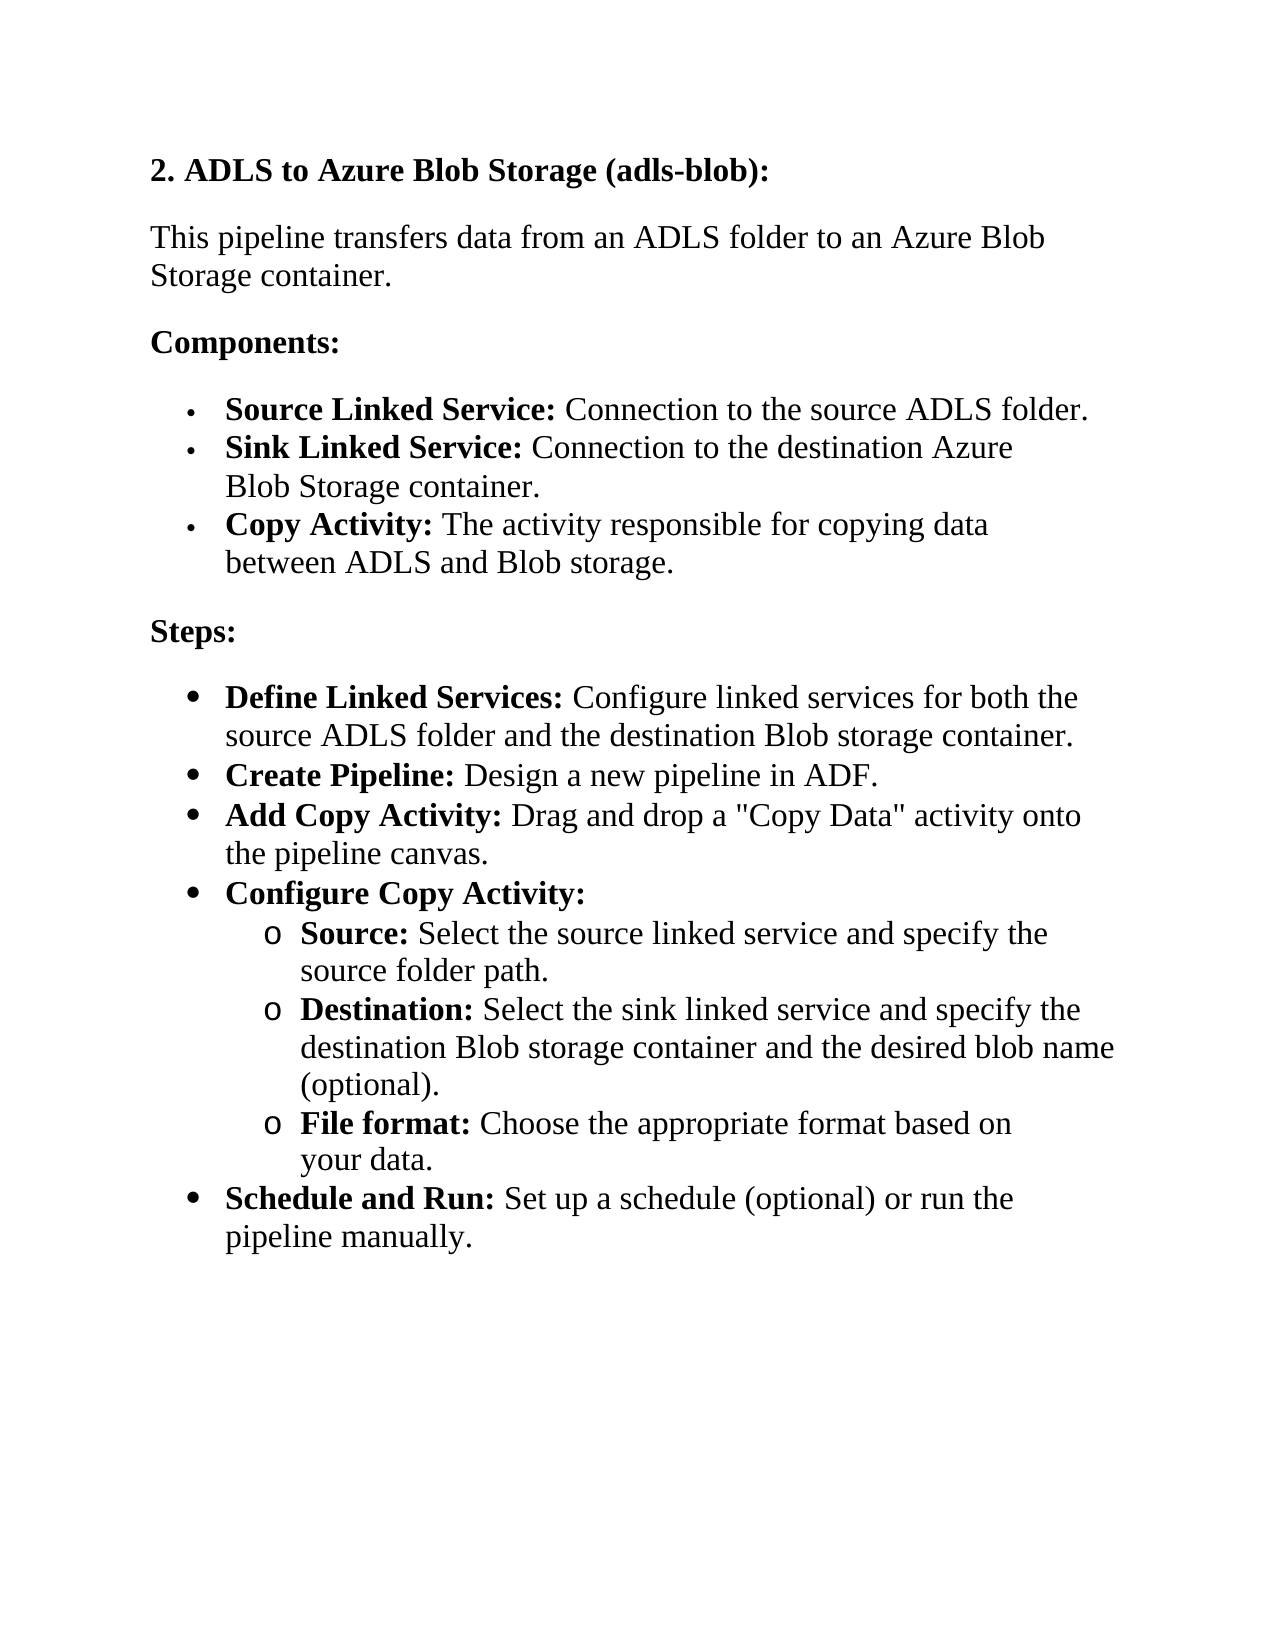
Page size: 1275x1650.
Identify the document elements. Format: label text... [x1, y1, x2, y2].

list Copy Activity: The activity responsible for copying data between ADLS and Blob storage. [187, 504, 1107, 581]
list Define Linked Services: Configure linked services for both the source ADLS folder and the destination Blob storage container. [187, 677, 1079, 754]
list Destination: Select the sink linked service and specify the destination Blob storage container and the desired blob name (optional). [263, 989, 1114, 1102]
subtitle Steps: [150, 611, 1148, 649]
list Schedule and Run: Set up a schedule (optional) or run the pipeline manually. [187, 1178, 1014, 1255]
text This pipeline transfers data from an ADLS folder to an Azure Blob Storage container. [150, 217, 1116, 293]
subtitle ADLS to Azure Blob Storage (adls-blob): [150, 150, 1148, 188]
subtitle Components: [150, 323, 1148, 361]
list Source: Select the source linked service and specify the source folder path. [263, 914, 1048, 988]
list Source Linked Service: Connection to the source ADLS folder. [187, 389, 1148, 427]
list File format: Choose the appropriate format based on your data. [263, 1104, 1081, 1178]
list Sink Linked Service: Connection to the destination Azure Blob Storage container. [187, 428, 1085, 504]
subtitle Configure Copy Activity: [187, 872, 1148, 913]
list Add Copy Activity: Drag and drop a "Copy Data" activity onto the pipeline canvas. [187, 795, 1082, 872]
list Create Pipeline: Design a new pipeline in ADF. [187, 754, 1148, 795]
